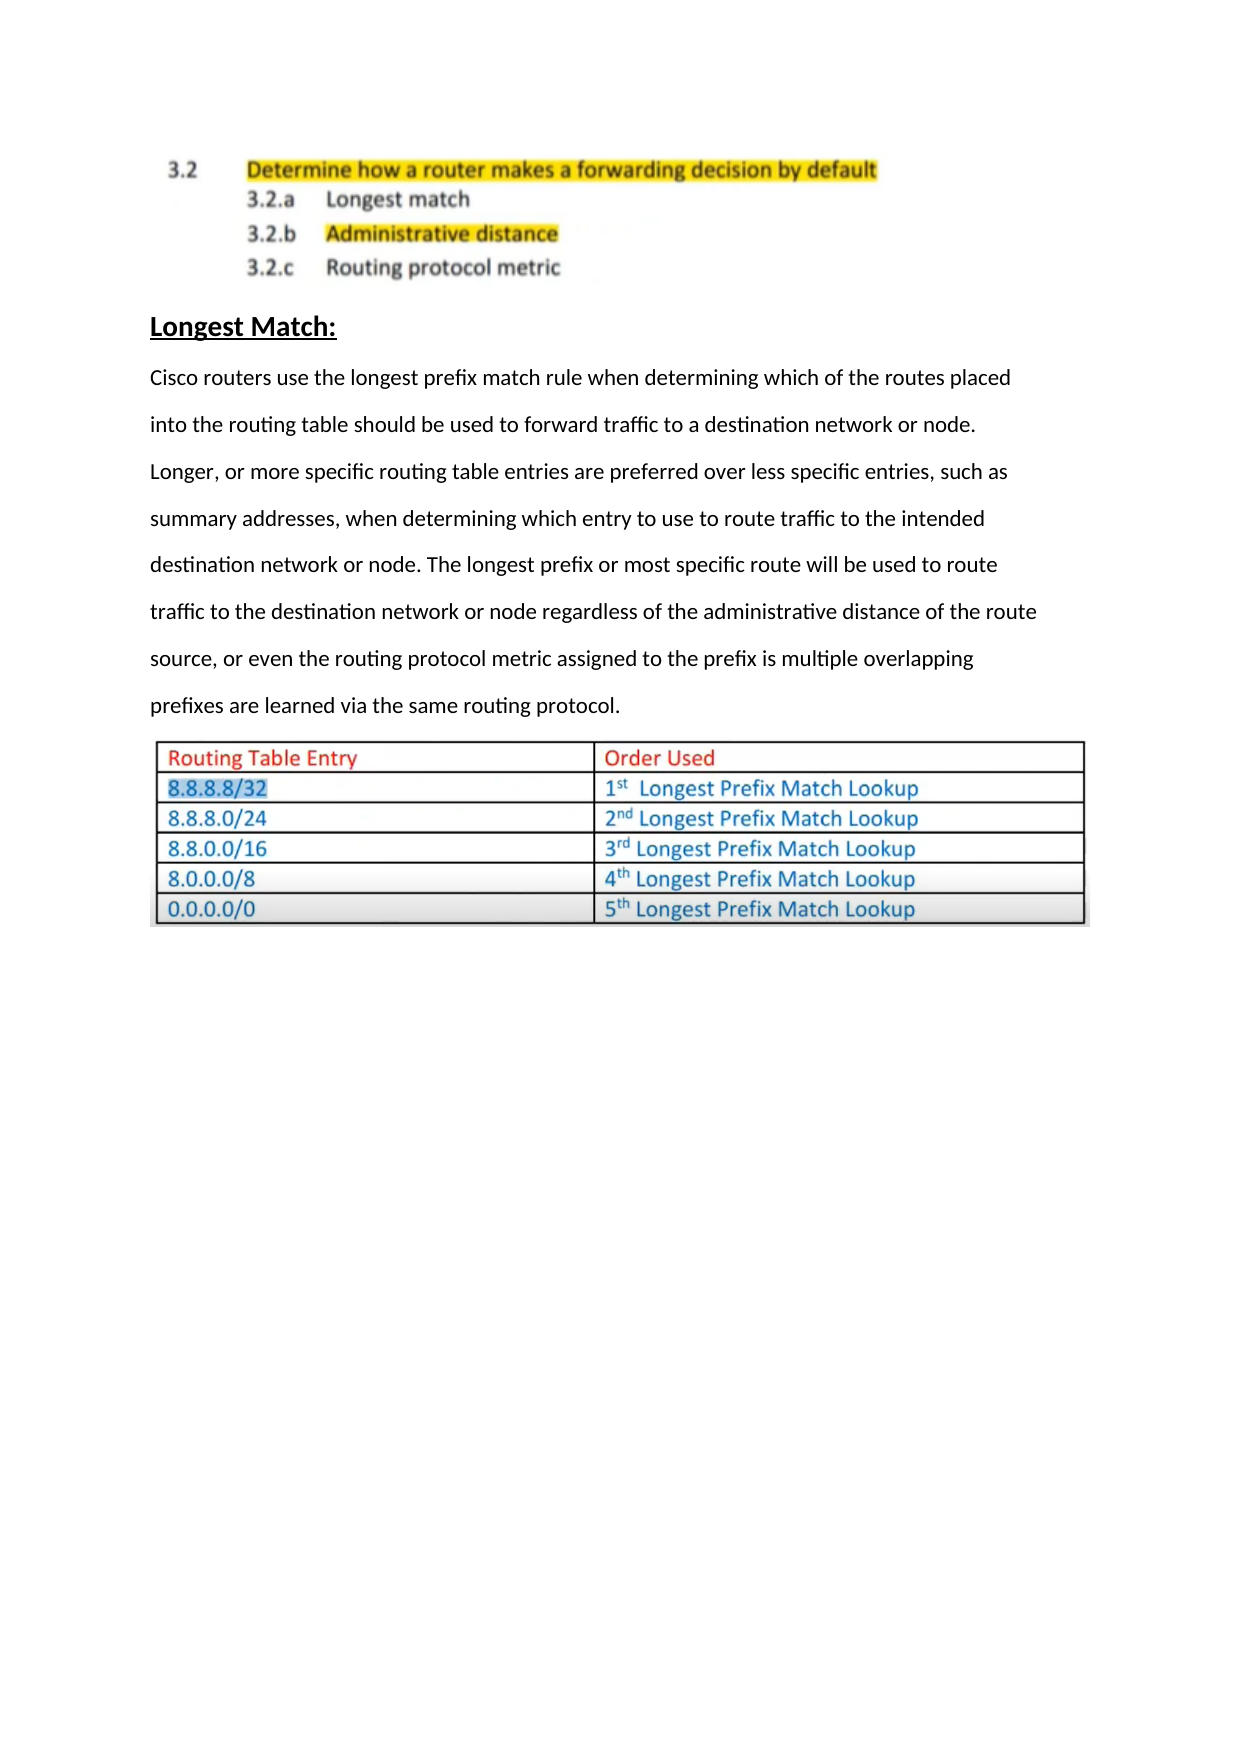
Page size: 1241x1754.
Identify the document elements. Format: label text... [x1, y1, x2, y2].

picture [150, 738, 1091, 927]
text Longest Match: [150, 308, 1090, 343]
text Cisco routers use the longest prefix match rule when determining which of the routes placed [150, 363, 1090, 391]
text summary addresses, when determining which entry to use to route traffic to the intended [150, 504, 1090, 532]
text traffic to the destination network or node regardless of the administrative distance of the route [150, 597, 1090, 625]
text destination network or node. The longest prefix or most specific route will be used to route [150, 551, 1090, 578]
text into the routing table should be used to forward traffic to a destination network or node. [150, 410, 1090, 438]
text prefixes are learned via the same routing protocol. [150, 691, 1090, 719]
text source, or even the routing protocol metric assigned to the prefix is multiple overlapping [150, 644, 1090, 672]
picture [150, 150, 938, 289]
text Longer, or more specific routing table entries are preferred over less specific entries, such as [150, 457, 1090, 485]
